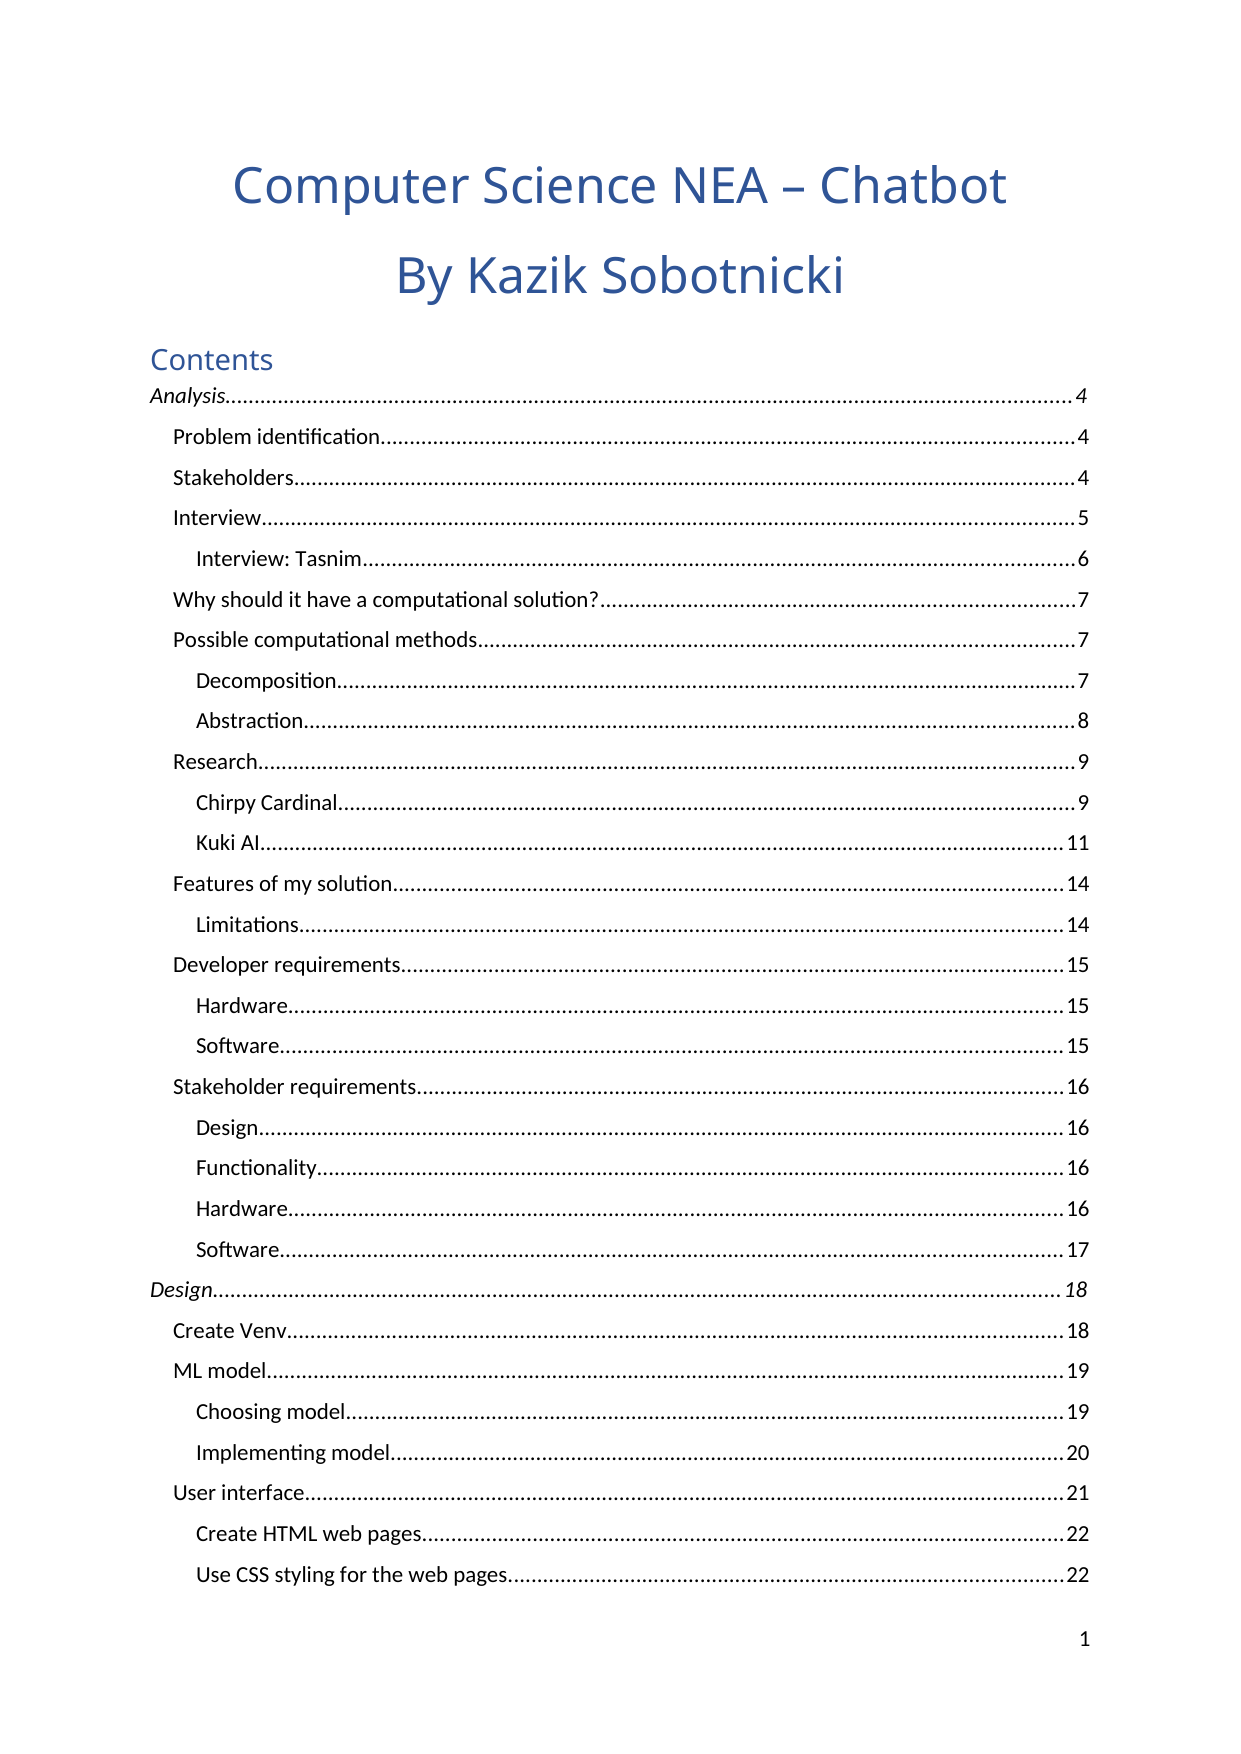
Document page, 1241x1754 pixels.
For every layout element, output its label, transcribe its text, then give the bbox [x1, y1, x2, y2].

text By Kazik Sobotnicki [150, 240, 1090, 308]
text Computer Science NEA – Chatbot [150, 150, 1090, 218]
